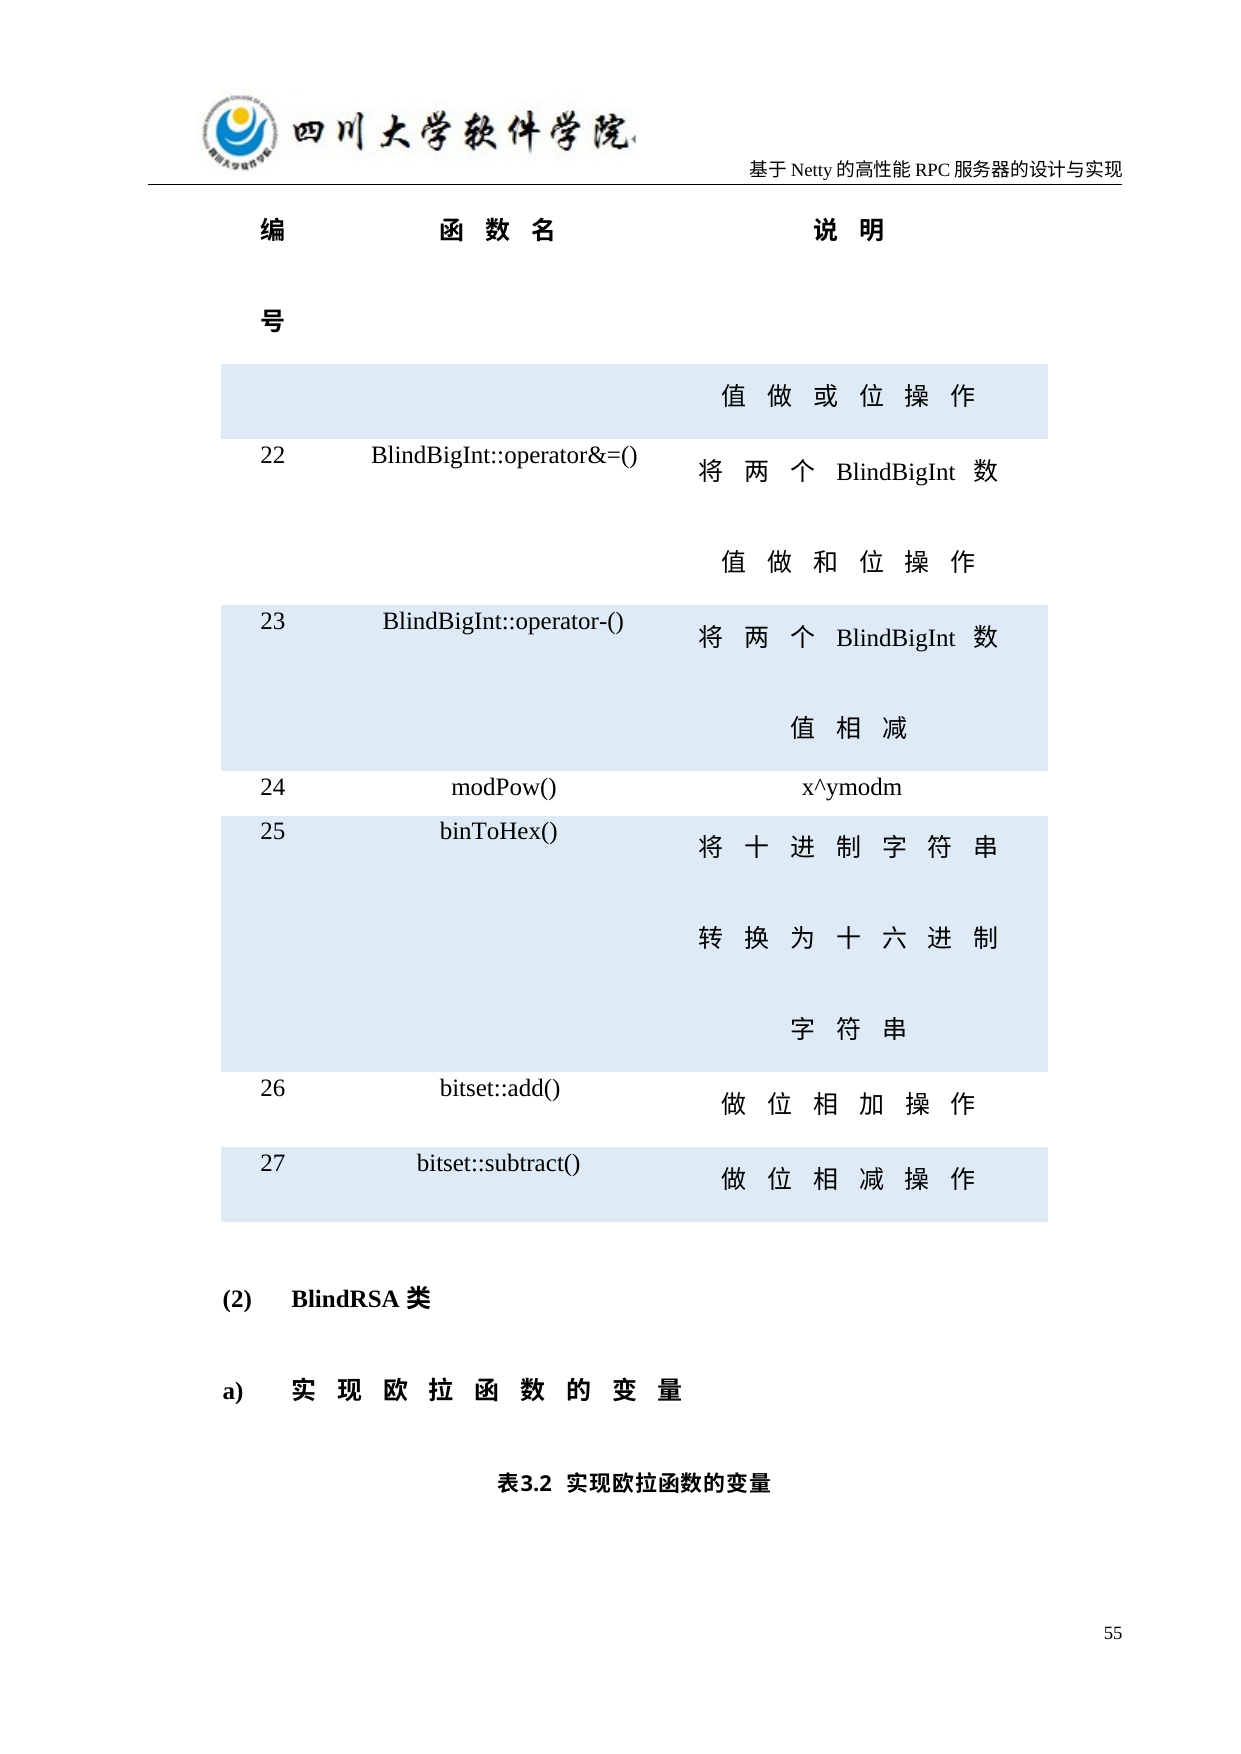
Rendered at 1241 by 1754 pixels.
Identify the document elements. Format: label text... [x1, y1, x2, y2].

table_cell 25 [221, 816, 332, 1072]
table_cell 21 [221, 364, 332, 439]
table_cell bitset::subtract() [332, 1147, 668, 1222]
table_cell 将两个BlindBigInt数值做和位操作 [668, 439, 1048, 605]
table_header 编号 [221, 199, 332, 364]
table_cell 将两个BlindBigInt数值做或位操作 [668, 364, 1048, 439]
table_header 函数名 [332, 199, 668, 364]
list 表3.2 实现欧拉函数的变量 [154, 1452, 1116, 1512]
table_cell BlindBigInt::operator-() [332, 605, 668, 771]
table_cell BlindBigInt::operator&=() [332, 439, 668, 605]
table_cell 27 [221, 1147, 332, 1222]
table_cell 将两个BlindBigInt数值相减 [668, 605, 1048, 771]
table_cell 22 [221, 439, 332, 605]
table_cell 将十进制字符串转换为十六进制字符串 [668, 816, 1048, 1072]
table_cell binToHex() [332, 816, 668, 1072]
table_cell modPow() [332, 771, 668, 816]
picture [197, 88, 639, 177]
table_cell 24 [221, 771, 332, 816]
table_cell 26 [221, 1072, 332, 1147]
table_cell BlindBigInt::operator|=() [332, 364, 668, 439]
table_cell 23 [221, 605, 332, 771]
table_cell bitset::add() [332, 1072, 668, 1147]
list BlindRSA类 [154, 1267, 1116, 1327]
table_cell 做位相加操作 [668, 1072, 1048, 1147]
table_header 说明 [668, 199, 1048, 364]
list 实现欧拉函数的变量 [154, 1358, 1116, 1419]
table_cell 做位相减操作 [668, 1147, 1048, 1222]
table_cell x^ymodm [668, 771, 1048, 816]
